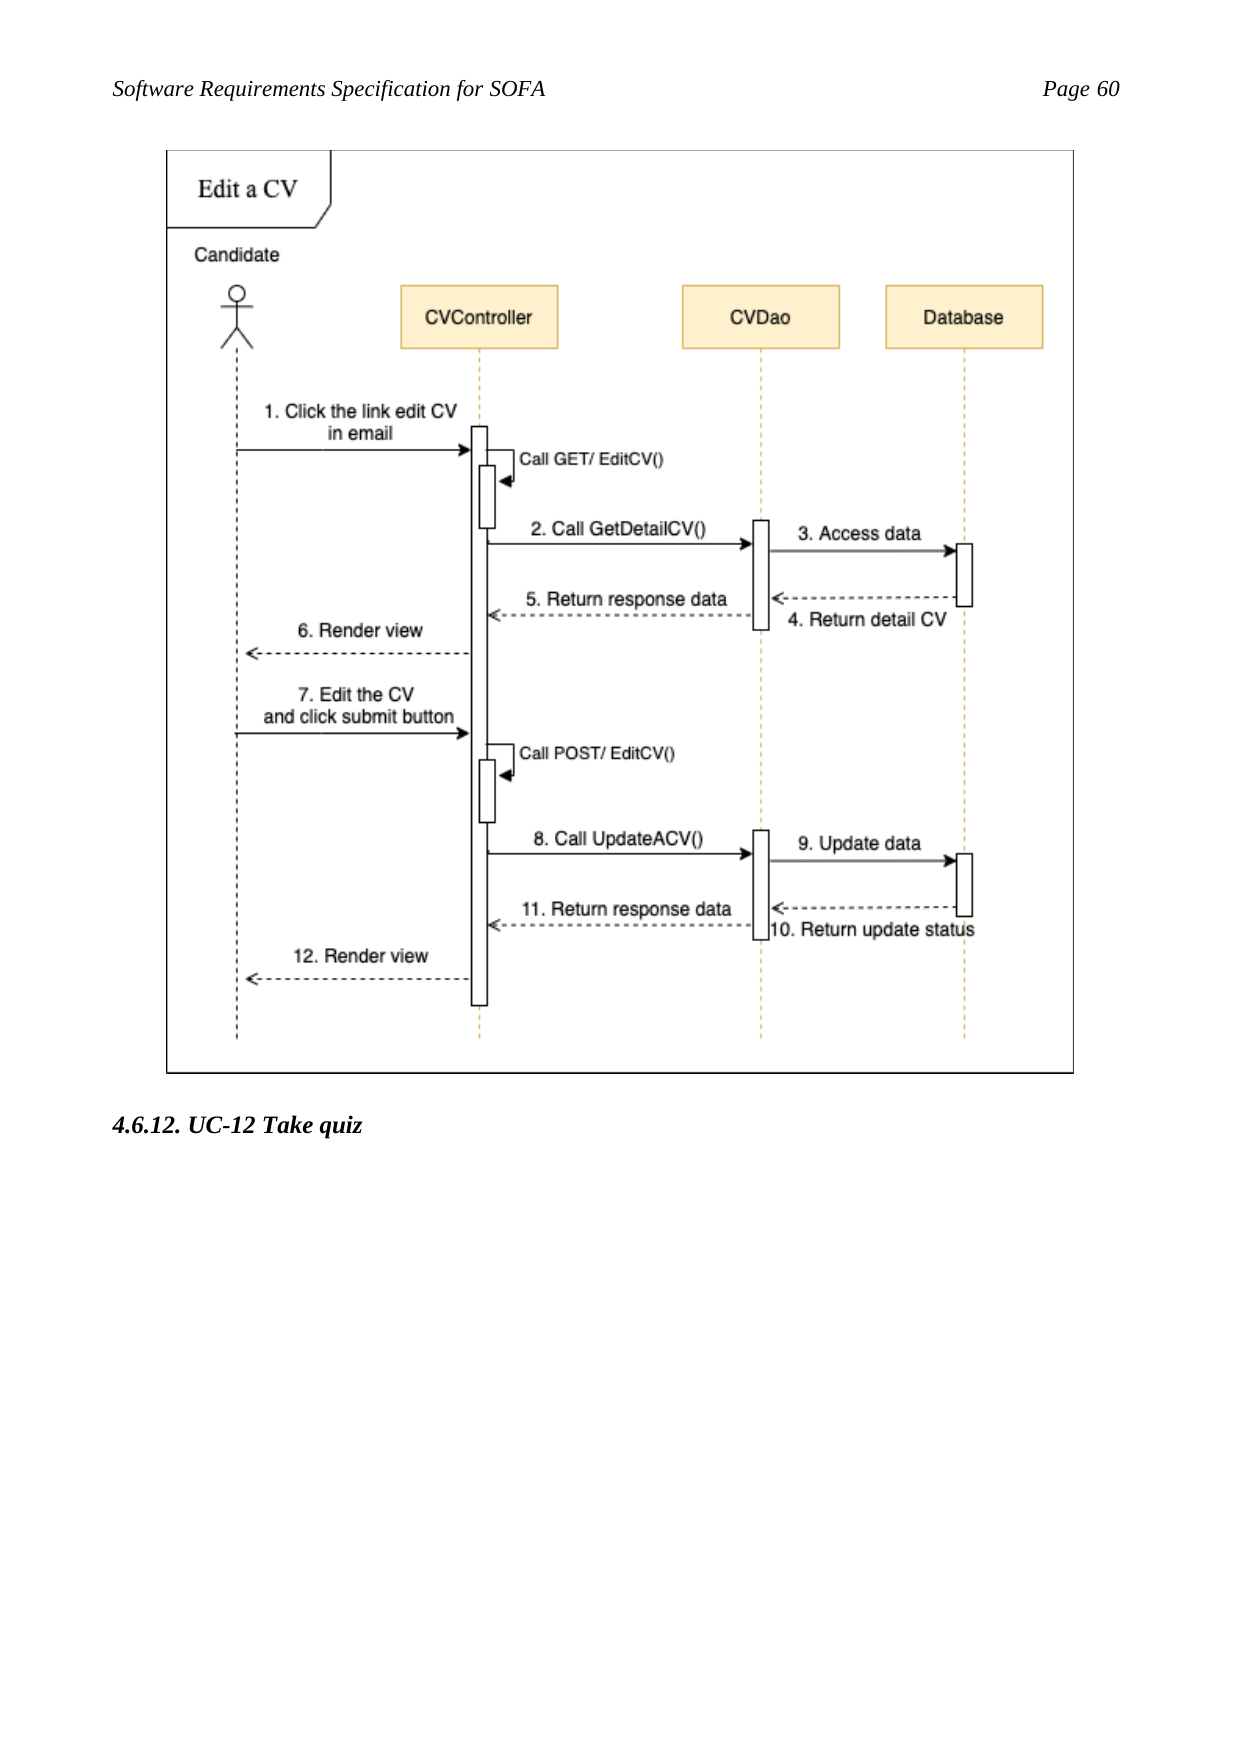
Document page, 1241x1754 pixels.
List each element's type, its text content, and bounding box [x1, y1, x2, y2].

picture [166, 150, 1074, 1074]
text 4.6.12. UC-12 Take quiz [112, 1110, 1128, 1139]
